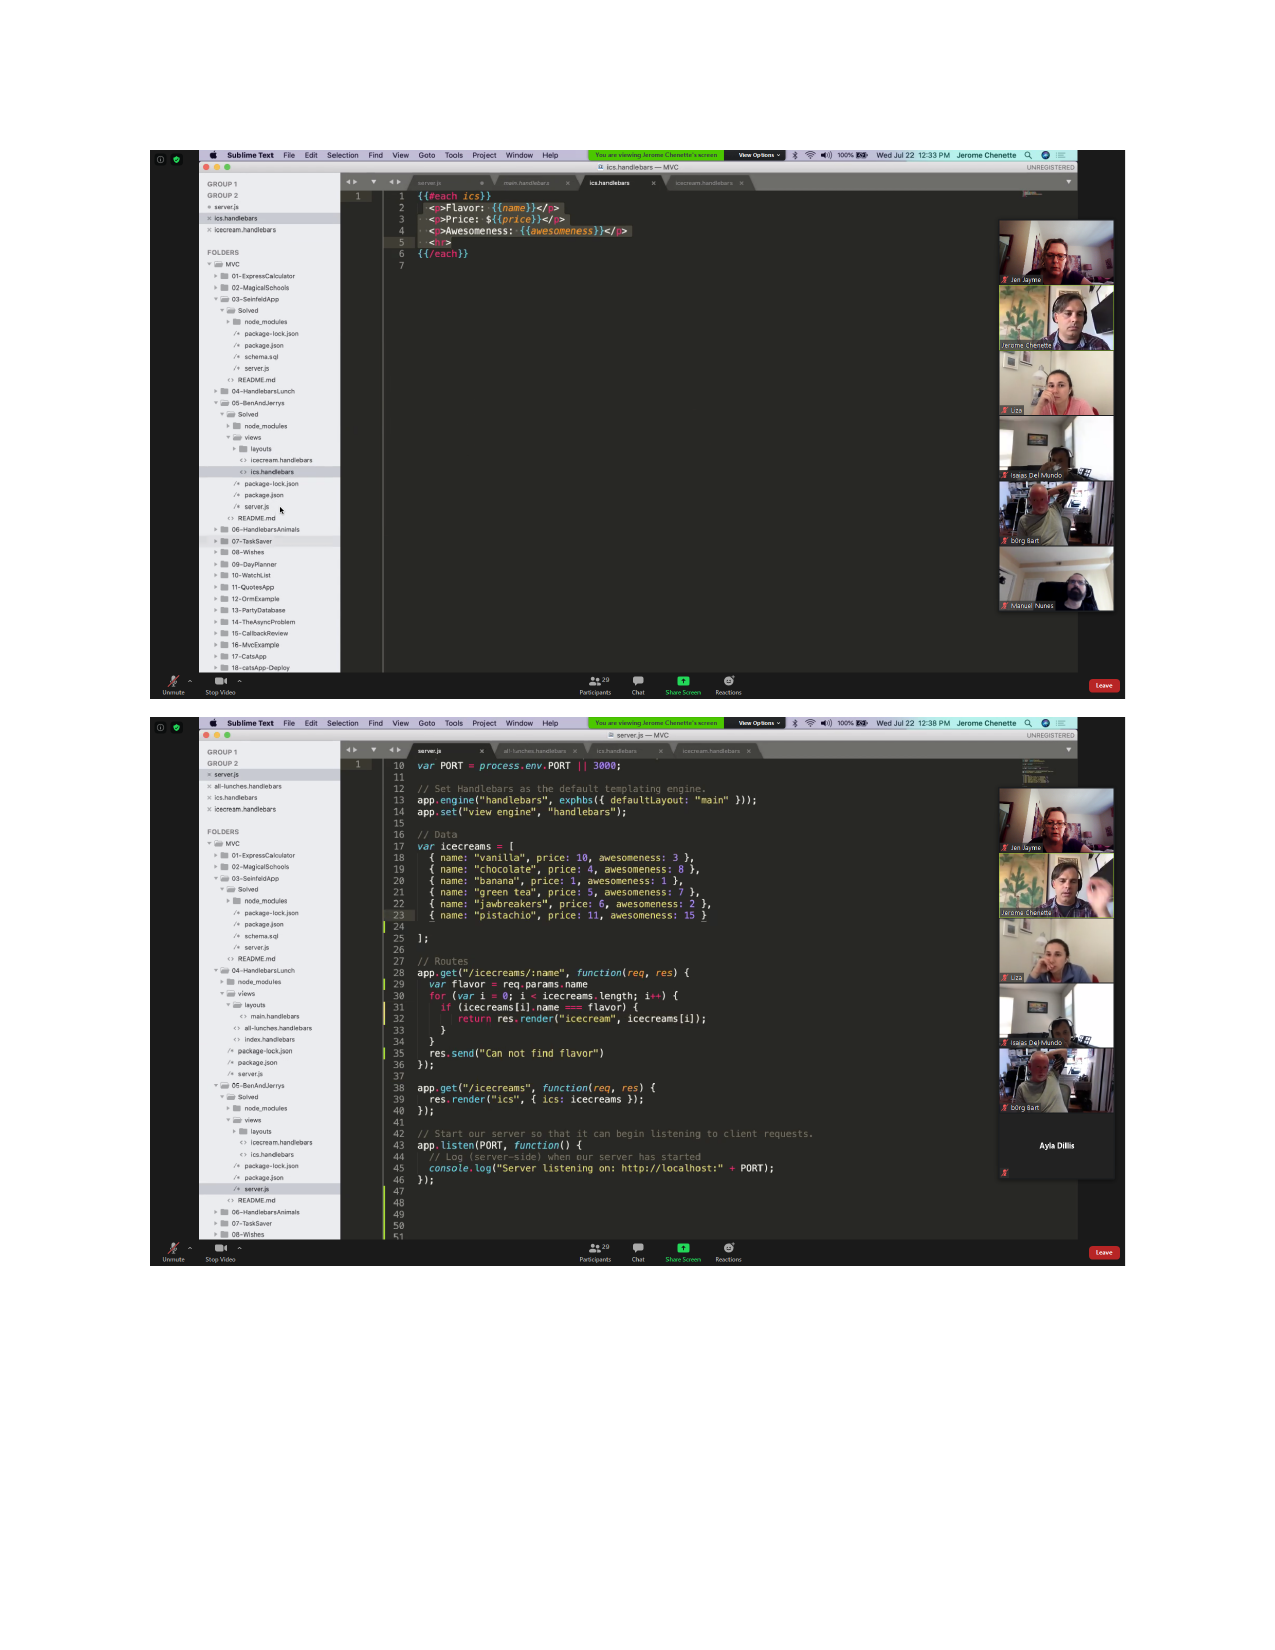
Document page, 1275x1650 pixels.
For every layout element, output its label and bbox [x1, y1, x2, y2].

picture [150, 150, 1125, 699]
picture [150, 717, 1125, 1266]
